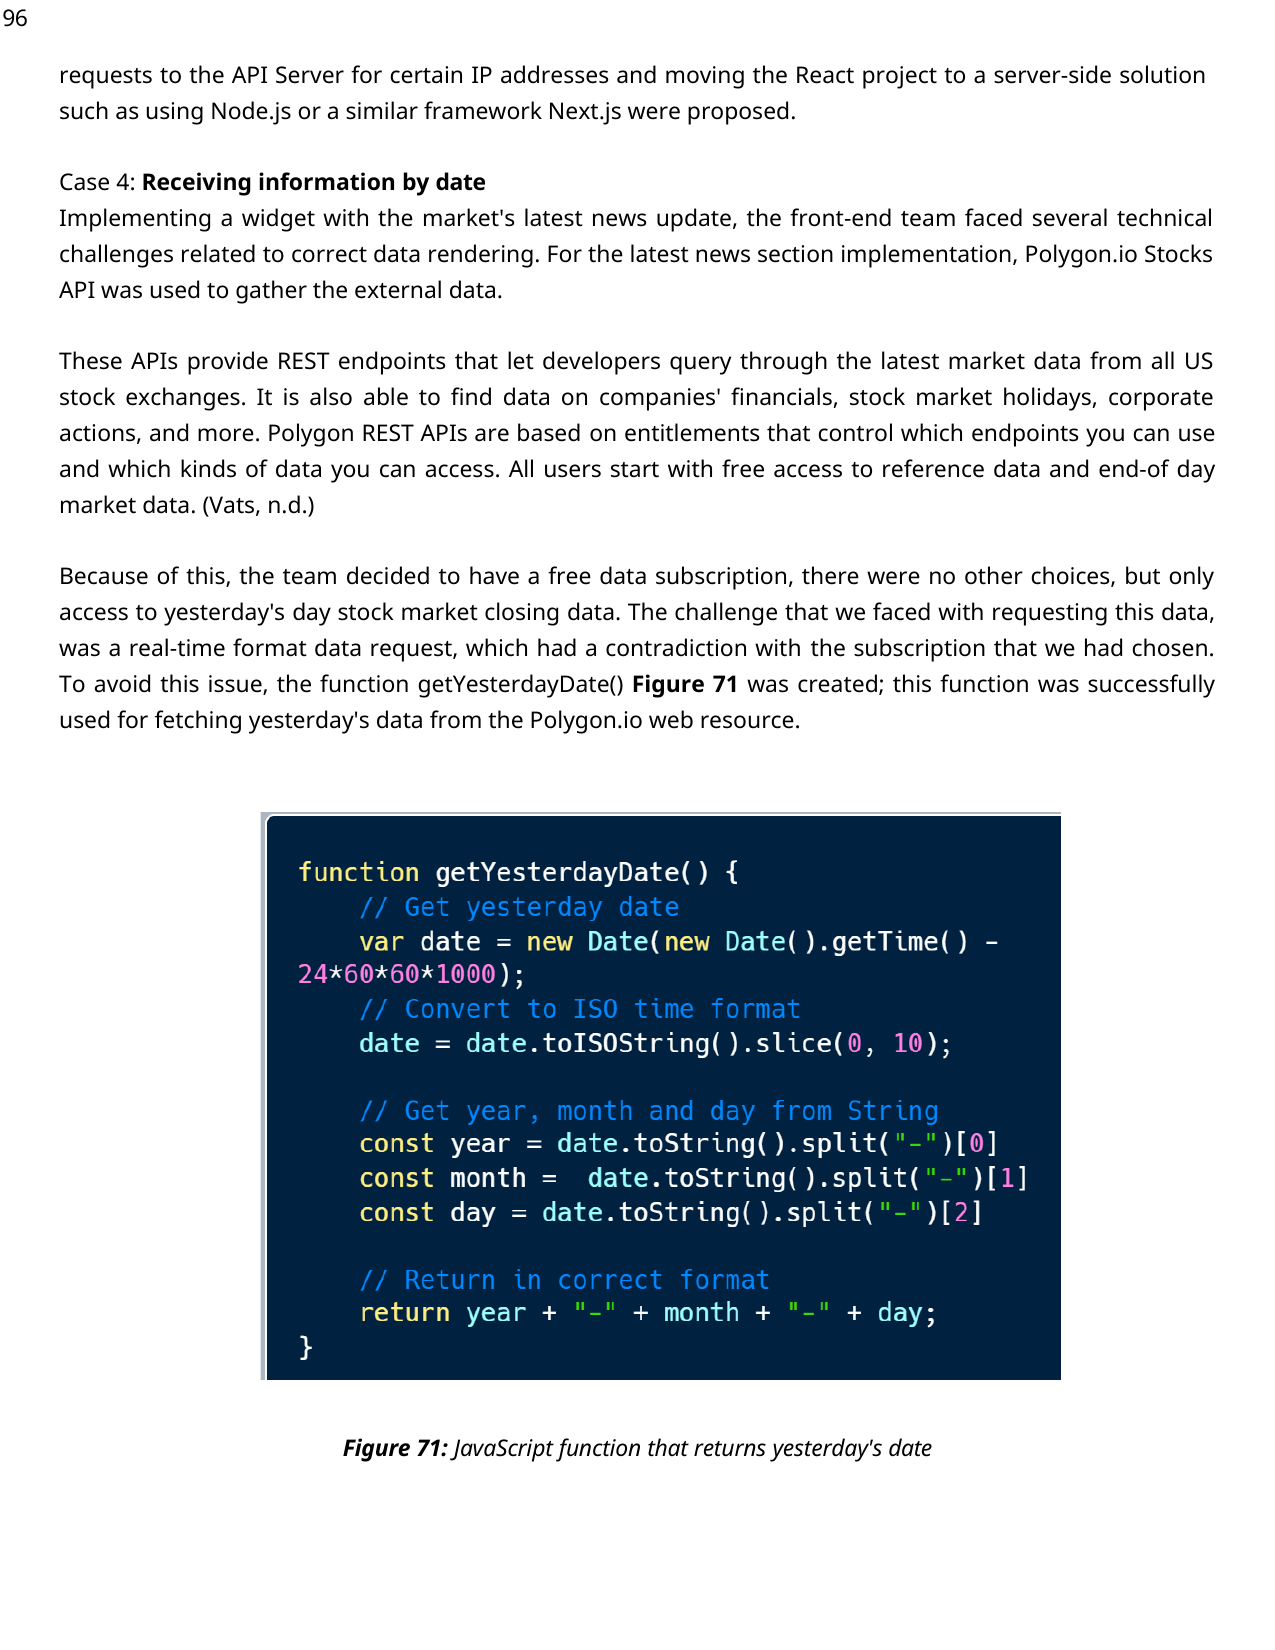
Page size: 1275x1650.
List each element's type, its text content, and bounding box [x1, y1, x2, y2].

text Figure 71: JavaScript function that returns yesterday's date [37, 1432, 1238, 1463]
text Case 4: Receiving information by date [59, 166, 1275, 197]
text These APIs provide REST endpoints that let developers query through the latest market data from all US stock exchanges. It is also able to find data on companies' financials, stock market holidays, corporate actions, and more. Polygon REST APIs are based on entitlements that control which endpoints you can use and which kinds of data you can access. All users start with free access to reference data and end-of day market data. (Vats, n.d.) [59, 345, 1216, 520]
text Implementing a widget with the market's latest news update, the front-end team faced several technical challenges related to correct data rendering. For the latest news section implementation, Polygon.io Stocks API was used to gather the external data. [59, 202, 1215, 305]
text Because of this, the team decided to have a free data subscription, there were no other choices, but only access to yesterday's day stock market closing data. The challenge that we faced with requesting this data, was a real-time format data request, which had a contradiction with the subscription that we had chosen. To avoid this issue, the function getYesterdayDate() Figure 71 was created; this function was successfully used for fetching yesterday's data from the Polygon.io web resource. [59, 560, 1215, 735]
picture [260, 812, 1061, 1380]
text requests to the API Server for certain IP addresses and moving the React project to a server-side solution such as using Node.js or a similar framework Next.js were proposed. [59, 59, 1207, 126]
